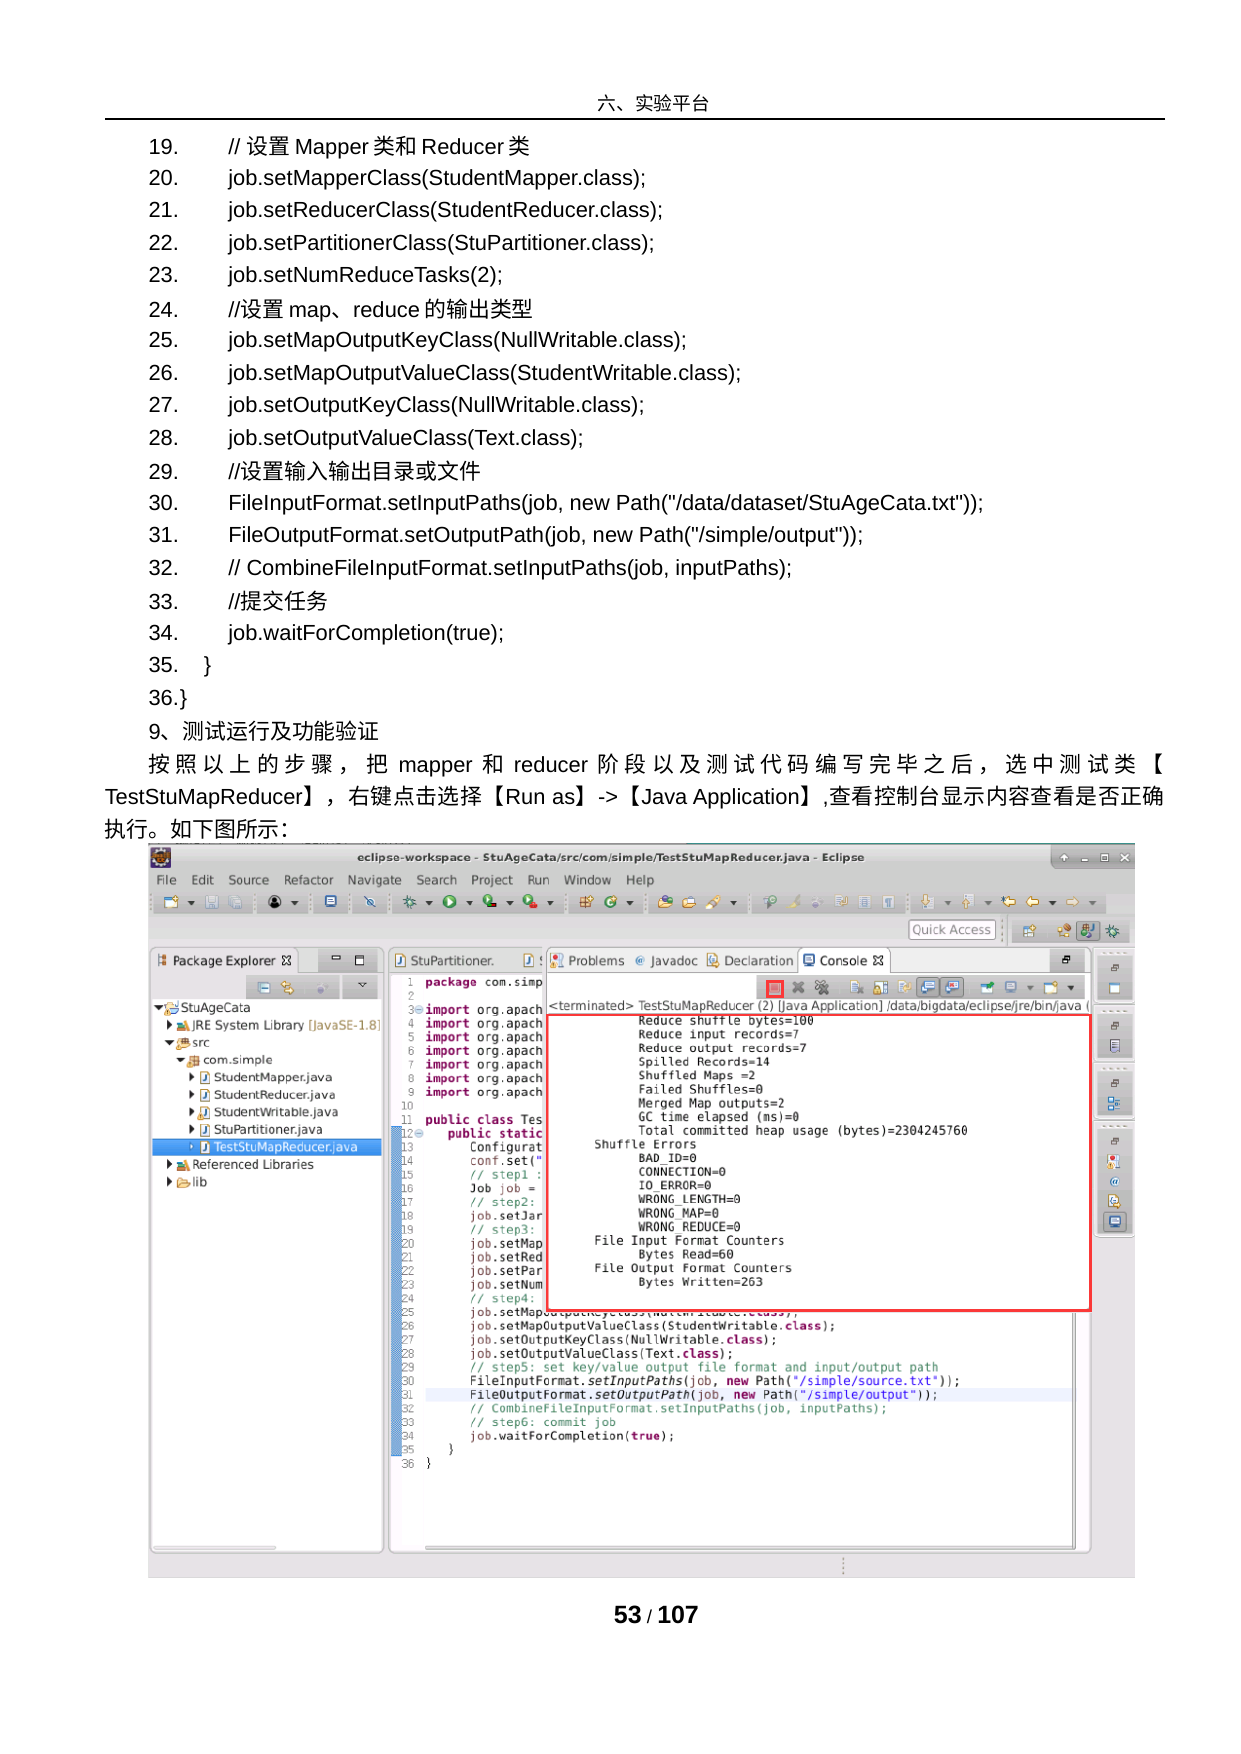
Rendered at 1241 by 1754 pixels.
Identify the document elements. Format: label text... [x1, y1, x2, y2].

list job.setMapOutputValueClass(StudentWritable.class); [104, 356, 1165, 389]
text 按照以上的步骤，把mapper和reducer阶段以及测试代码编写完毕之后，选中测试类【 TestStuMapReducer】，右键点击选择【Run as】->【Java Application】,查看控制台显示内容查看是否正确执行。如下图所示： [104, 746, 1165, 844]
list job.waitForCompletion(true); [104, 616, 1165, 649]
list // CombineFileInputFormat.setInputPaths(job, inputPaths); [104, 551, 1165, 584]
list FileOutputFormat.setOutputPath(job, new Path("/simple/output")); [104, 519, 1165, 551]
list } [104, 649, 1165, 681]
list job.setMapOutputKeyClass(NullWritable.class); [104, 324, 1165, 356]
list } [104, 681, 1165, 714]
list // 设置Mapper类和Reducer类 [104, 129, 1165, 161]
list //设置map、reduce的输出类型 [104, 291, 1165, 324]
list job.setOutputKeyClass(NullWritable.class); [104, 389, 1165, 421]
list job.setMapperClass(StudentMapper.class); [104, 161, 1165, 194]
list job.setOutputValueClass(Text.class); [104, 421, 1165, 454]
list //提交任务 [104, 584, 1165, 616]
list job.setPartitionerClass(StuPartitioner.class); [104, 226, 1165, 259]
list //设置输入输出目录或文件 [104, 454, 1165, 486]
list FileInputFormat.setInputPaths(job, new Path("/data/dataset/StuAgeCata.txt")); [104, 486, 1165, 519]
list job.setNumReduceTasks(2); [104, 259, 1165, 291]
text 9、测试运行及功能验证 [104, 714, 1165, 746]
picture [148, 843, 1135, 1578]
list job.setReducerClass(StudentReducer.class); [104, 194, 1165, 226]
